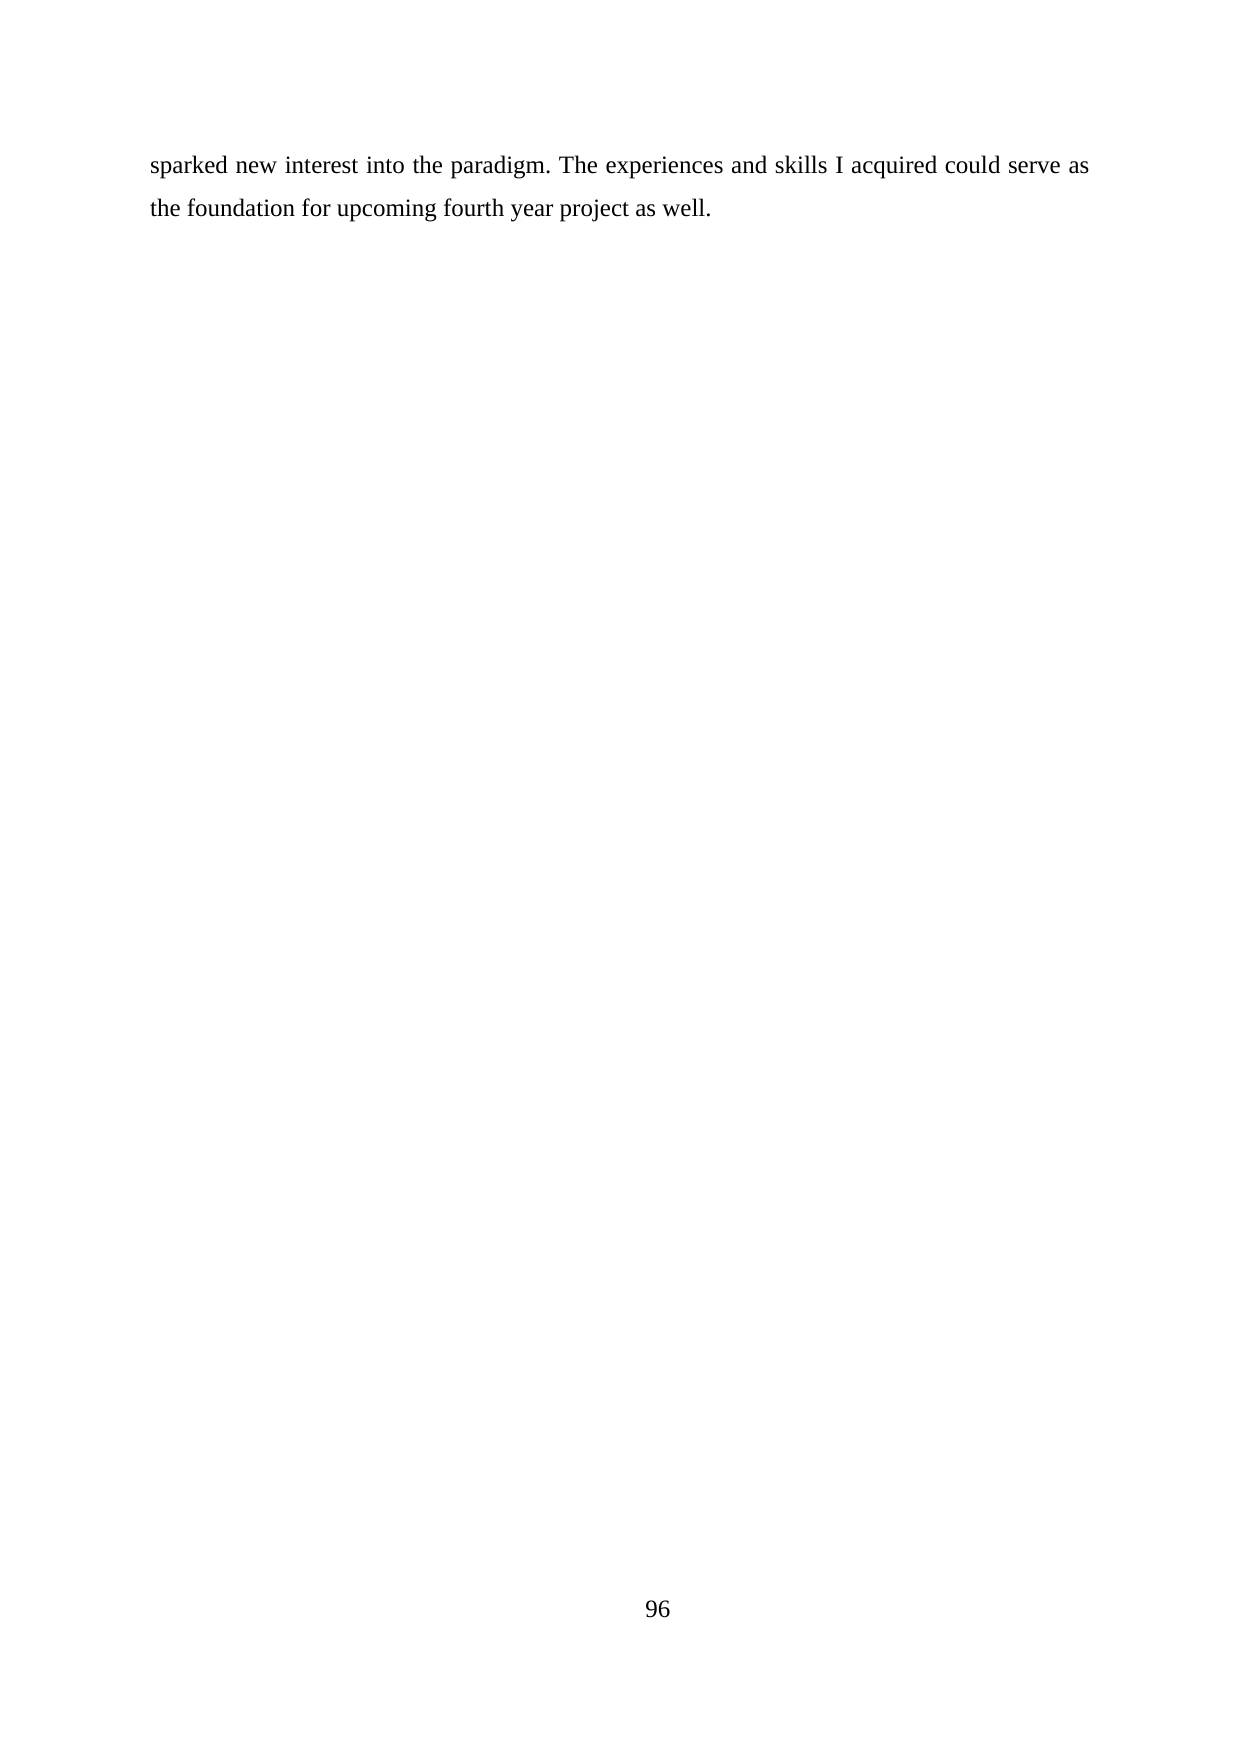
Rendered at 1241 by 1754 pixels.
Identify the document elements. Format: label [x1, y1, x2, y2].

text [150, 150, 1090, 222]
